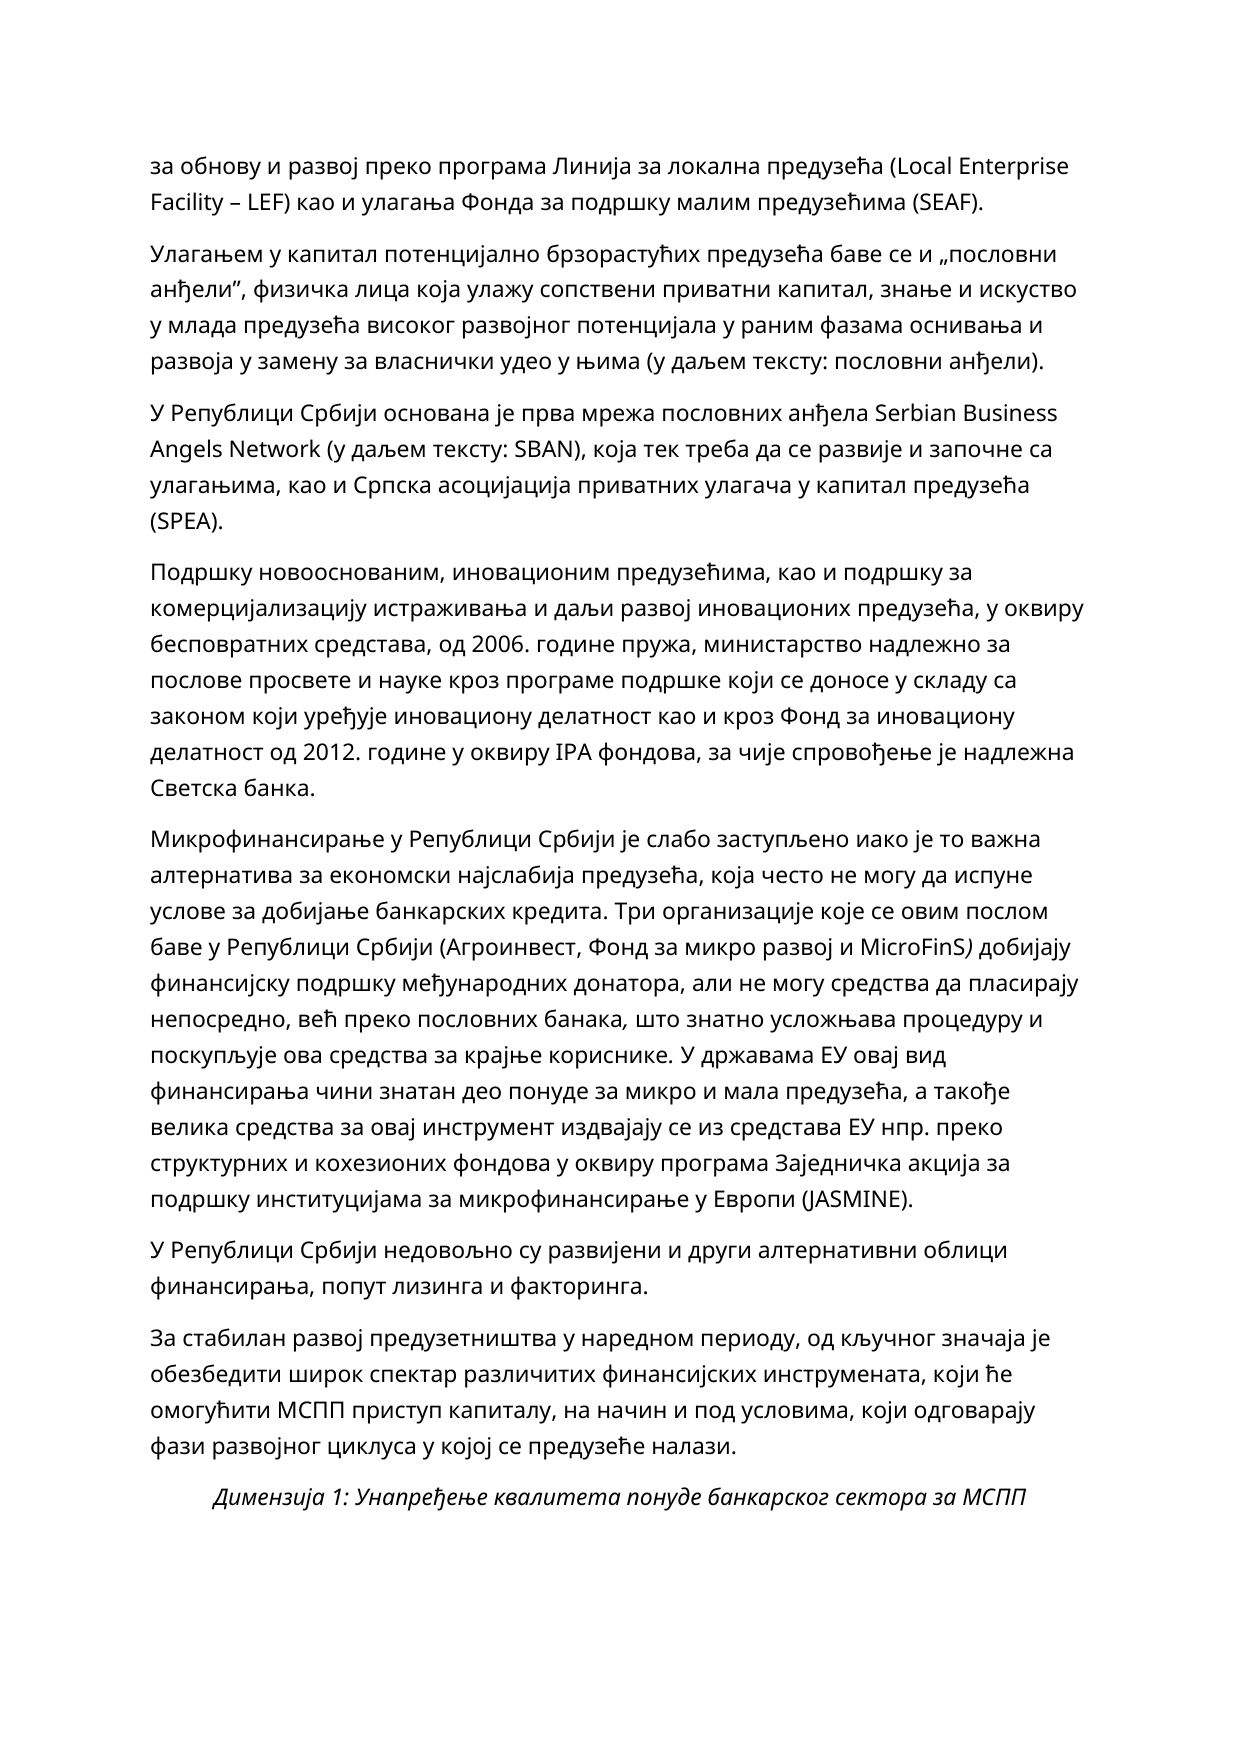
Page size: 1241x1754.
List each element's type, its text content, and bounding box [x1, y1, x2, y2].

text Улагањем у капитал потенцијално брзорастућих предузећа баве се и „пословни анђели”, физичка лица која улажу сопствени приватни капитал, знање и искуство у млада предузећа високог развојног потенцијала у раним фазама оснивања и развоја у замену за власнички удео у њима (у даљем тексту: пословни анђели). [150, 237, 1090, 377]
text У Републици Србији недовољно су развијени и други алтернативни облици финансирања, попут лизинга и факторинга. [150, 1234, 1090, 1302]
text Подршку новооснованим, иновационим предузећима, као и подршку за комерцијализацију истраживања и даљи развој иновационих предузећа, у оквиру бесповратних средстава, од 2006. године пружа, министарство надлежно за послове просвете и науке кроз програме подршке који се доносе у складу са законом који уређује иновациону делатност као и кроз Фонд за иновациону делатност од 2012. године у оквиру IPA фондова, за чије спровођење је надлежна Светска банка. [150, 556, 1090, 803]
text Микрофинансирање у Републици Србији је слабо заступљено иако је то важна алтернатива за економски најслабија предузећа, која често не могу да испуне услове за добијање банкарских кредита. Три организације које се овим послом баве у Републици Србији (Агроинвест, Фонд за микро развој и MicroFinS) добијају финансијску подршку међународних донатора, али не могу средства да пласирају непосредно, већ преко пословних банака, што знатно усложњава процедуру и поскупљује ова средства за крајње кориснике. У државама ЕУ овај вид финансирања чини знатан део понуде за микро и мала предузећа, а такође велика средства за овај инструмент издвајају се из средстава ЕУ нпр. преко структурних и кохезионих фондова у оквиру програма Заједничка акција за подршку институцијама за микрофинансирање у Европи (JASMINE). [150, 823, 1090, 1214]
text Димензија 1: Унапређење квалитета понуде банкарског сектора за МСПП [150, 1481, 1090, 1512]
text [150, 150, 1090, 217]
text У Републици Србији основана је прва мрежа пословних анђела Serbian Business Angels Network (у даљем тексту: SBAN), која тек треба да се развије и започне са улагањима, као и Српска асоцијација приватних улагача у капитал предузећа (SPEA). [150, 397, 1090, 536]
text За стабилан развој предузетништва у наредном периоду, од кључног значаја је обезбедити широк спектар различитих финансијских инструмената, који ће омогућити МСПП приступ капиталу, на начин и под условима, који одговарају фази развојног циклуса у којој се предузеће налази. [150, 1322, 1090, 1461]
